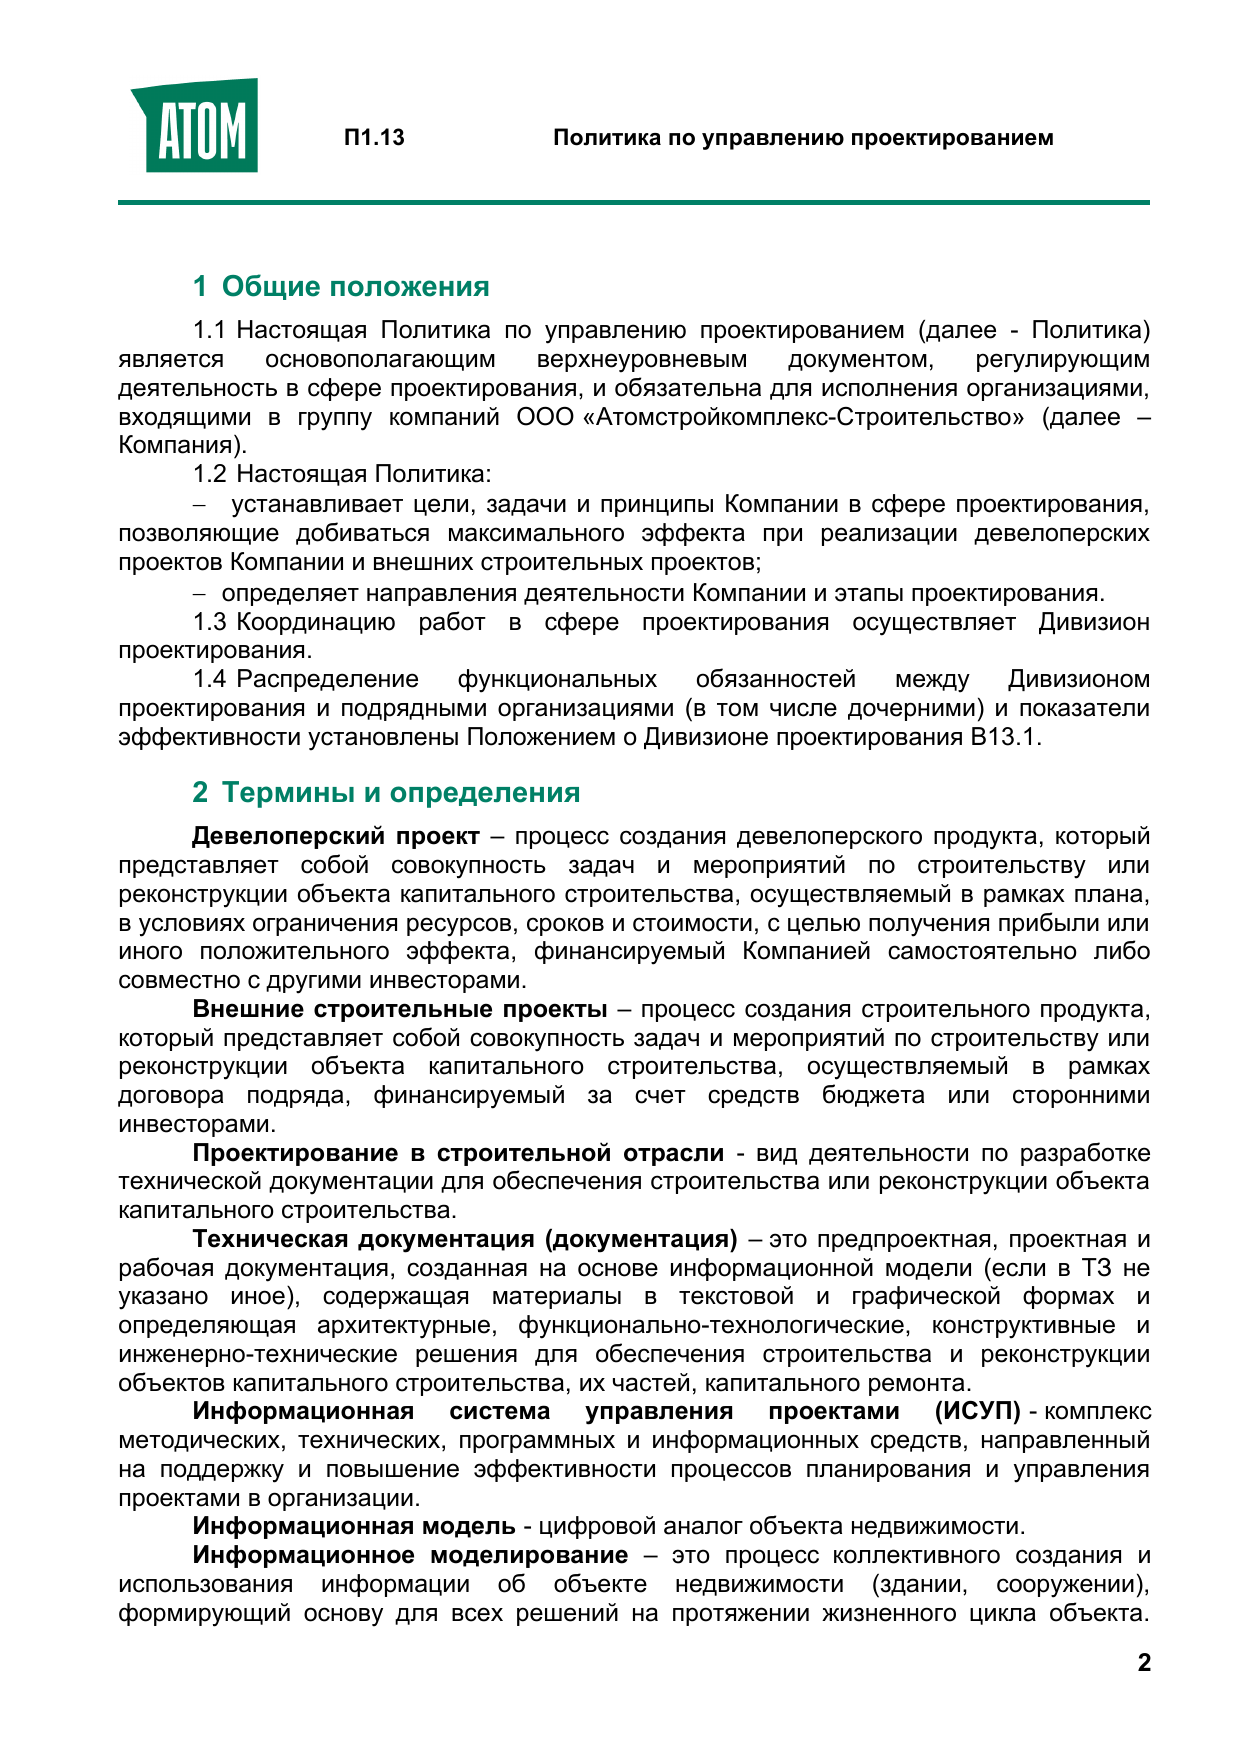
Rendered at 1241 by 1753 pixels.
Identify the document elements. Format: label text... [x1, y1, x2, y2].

text Информационная модель - цифровой аналог объекта недвижимости. [118, 1511, 1152, 1540]
list Настоящая Политика по управлению проектированием (далее - Политика) является основополагающим верхнеуровневым документом, регулирующим деятельность в сфере проектирования, и обязательна для исполнения организациями, входящими в группу компаний ООО «Атомстройкомплекс-Строительство» (далее –Компания). [118, 315, 1152, 459]
text Техническая документация (документация) – это предпроектная, проектная и рабочая документация, созданная на основе информационной модели (если в ТЗ не указано иное), содержащая материалы в текстовой и графической формах и определяющая архитектурные, функционально-технологические, конструктивные и инженерно-технические решения для обеспечения строительства и реконструкции объектов капитального строительства, их частей, капитального ремонта. [118, 1224, 1152, 1396]
text Проектирование в строительной отрасли - вид деятельности по разработке технической документации для обеспечения строительства или реконструкции объекта капитального строительства. [118, 1137, 1152, 1224]
list Настоящая Политика: [118, 459, 1152, 488]
text Информационная система управления проектами (ИСУП) - комплекс методических, технических, программных и информационных средств, направленный на поддержку и повышение эффективности процессов планирования и управления проектами в организации. [118, 1396, 1152, 1511]
subtitle Термины и определения [118, 775, 1152, 809]
subtitle Общие положения [118, 269, 1152, 303]
picture [129, 75, 261, 175]
list Распределение функциональных обязанностей между Дивизионом проектирования и подрядными организациями (в том числе дочерними) и показатели эффективности установлены Положением о Дивизионе проектирования В13.1. [118, 664, 1152, 750]
text Девелоперский проект – процесс создания девелоперского продукта, который представляет собой совокупность задач и мероприятий по строительству или реконструкции объекта капитального строительства, осуществляемый в рамках плана, в условиях ограничения ресурсов, сроков и стоимости, с целью получения прибыли или иного положительного эффекта, финансируемый Компанией самостоятельно либо совместно с другими инвесторами. [118, 821, 1152, 994]
list определяет направления деятельности Компании и этапы проектирования. [118, 576, 1152, 606]
list Координацию работ в сфере проектирования осуществляет Дивизион проектирования. [118, 606, 1152, 664]
list устанавливает цели, задачи и принципы Компании в сфере проектирования, позволяющие добиваться максимального эффекта при реализации девелоперских проектов Компании и внешних строительных проектов; [118, 488, 1152, 576]
text Внешние строительные проекты – процесс создания строительного продукта, который представляет собой совокупность задач и мероприятий по строительству или реконструкции объекта капитального строительства, осуществляемый в рамках договора подряда, финансируемый за счет средств бюджета или сторонними инвесторами. [118, 994, 1152, 1137]
